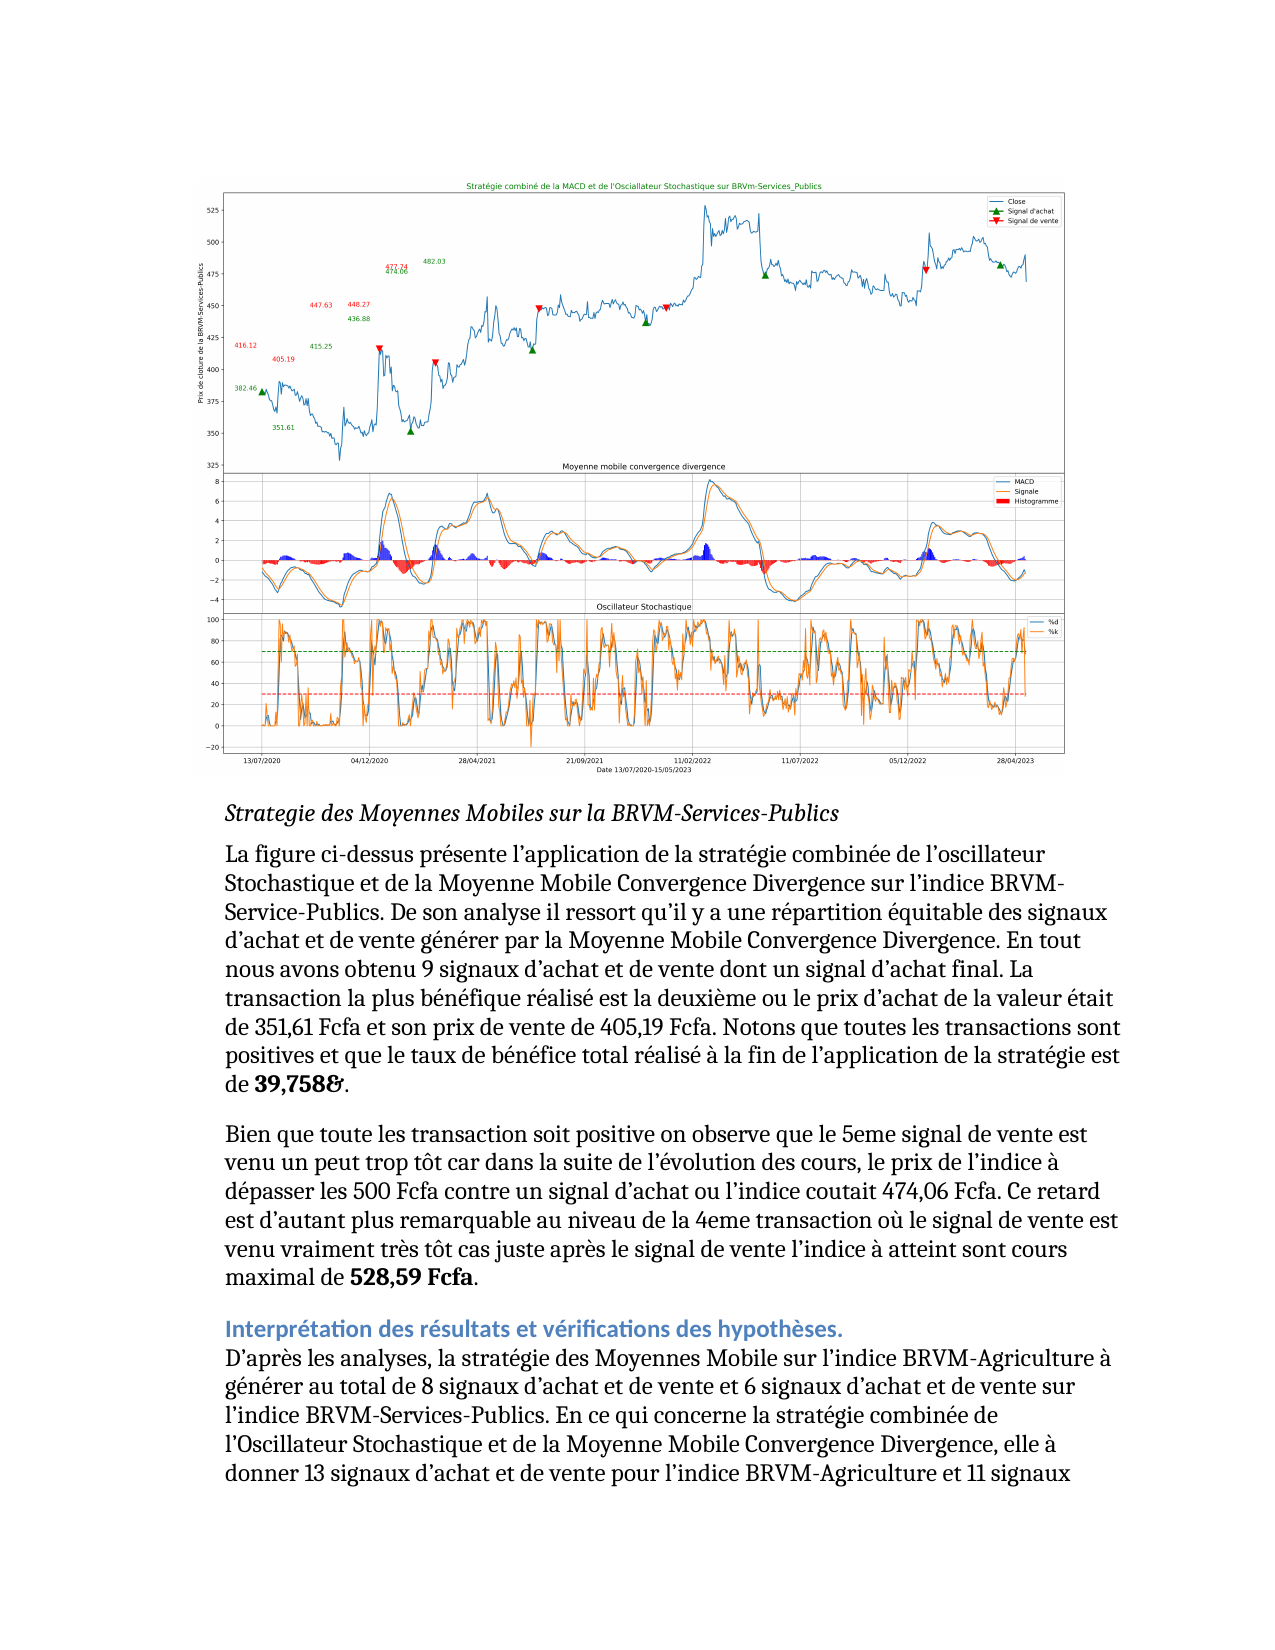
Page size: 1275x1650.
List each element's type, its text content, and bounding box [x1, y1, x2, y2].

list Strategie des Moyennes Mobiles sur la BRVM-Services-Publics [175, 799, 1125, 827]
picture [193, 178, 1069, 778]
subtitle Interprétation des résultats et vérifications des hypothèses. [175, 1313, 1125, 1343]
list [175, 1343, 1125, 1487]
list Bien que toute les transaction soit positive on observe que le 5eme signal de vente est venu un peut trop tôt car dans la suite de l’évolution des cours, le prix de l’indice à dépasser les 500 Fcfa contre un signal d’achat ou l’indice coutait 474,06 Fcfa. Ce retard est d’autant plus remarquable au niveau de la 4eme transaction où le signal de vente est venu vraiment très tôt cas juste après le signal de vente l’indice à atteint sont cours maximal de 528,59 Fcfa. [175, 1119, 1125, 1292]
list La figure ci-dessus présente l’application de la stratégie combinée de l’oscillateur Stochastique et de la Moyenne Mobile Convergence Divergence sur l’indice BRVM-Service-Publics. De son analyse il ressort qu’il y a une répartition équitable des signaux d’achat et de vente générer par la Moyenne Mobile Convergence Divergence. En tout nous avons obtenu 9 signaux d’achat et de vente dont un signal d’achat final. La transaction la plus bénéfique réalisé est la deuxième ou le prix d’achat de la valeur était de 351,61 Fcfa et son prix de vente de 405,19 Fcfa. Notons que toutes les transactions sont positives et que le taux de bénéfice total réalisé à la fin de l’application de la stratégie est de 39,758&. [175, 840, 1125, 1099]
